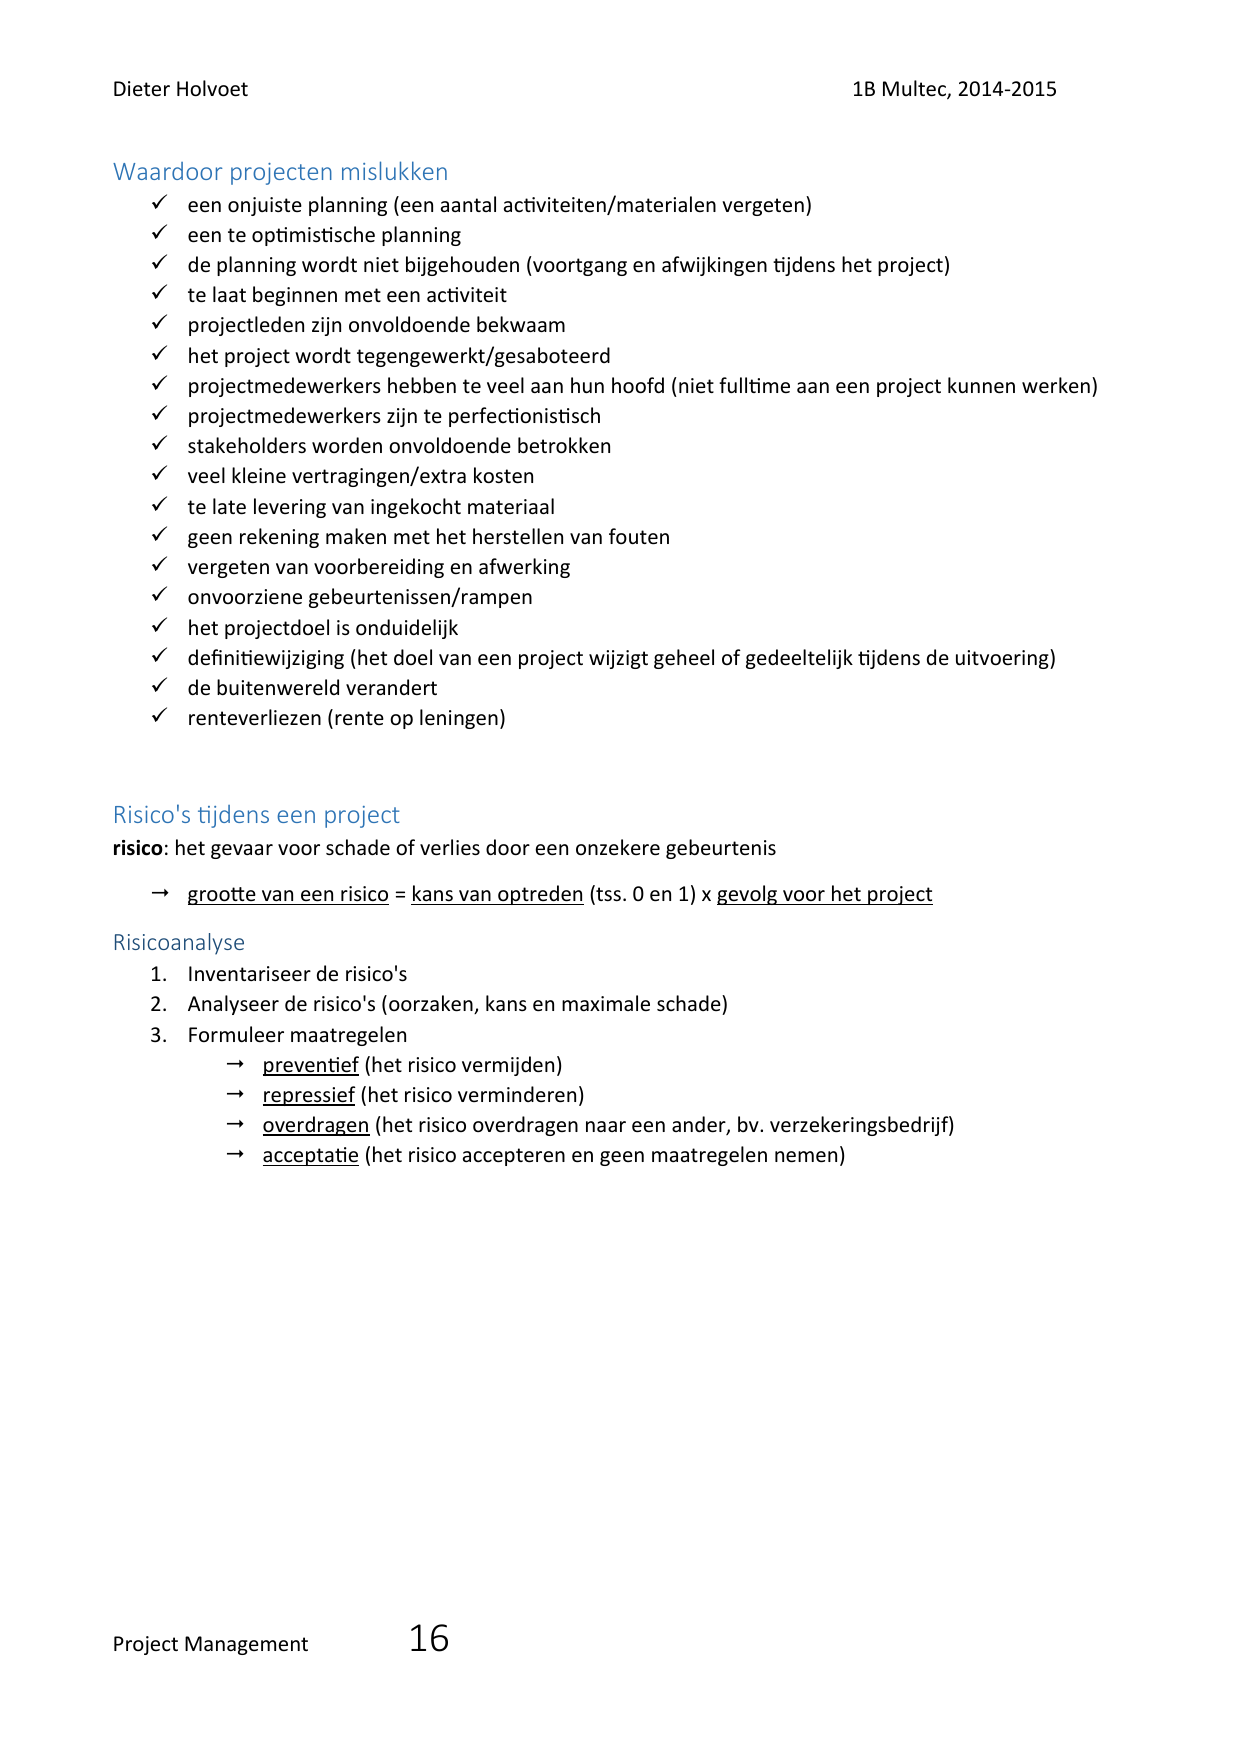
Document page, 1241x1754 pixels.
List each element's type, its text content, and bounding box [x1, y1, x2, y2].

list te late levering van ingekocht materiaal [150, 492, 1128, 520]
list het projectdoel is onduidelijk [150, 613, 1128, 641]
list een onjuiste planning (een aantal activiteiten/materialen vergeten) [150, 190, 1128, 218]
subtitle Waardoor projecten mislukken [112, 154, 1128, 187]
list geen rekening maken met het herstellen van fouten [150, 522, 1128, 550]
list acceptatie (het risico accepteren en geen maatregelen nemen) [225, 1141, 1128, 1169]
list veel kleine vertragingen/extra kosten [150, 462, 1128, 490]
list de planning wordt niet bijgehouden (voortgang en afwijkingen tijdens het project) [150, 250, 1128, 278]
list projectmedewerkers zijn te perfectionistisch [150, 401, 1128, 429]
list vergeten van voorbereiding en afwerking [150, 552, 1128, 580]
list Formuleer maatregelen [150, 1020, 1128, 1048]
list te laat beginnen met een activiteit [150, 280, 1128, 308]
list onvoorziene gebeurtenissen/rampen [150, 582, 1128, 611]
subtitle Risicoanalyse [112, 926, 1128, 957]
list Inventariseer de risico's [150, 959, 1128, 987]
list definitiewijziging (het doel van een project wijzigt geheel of gedeeltelijk tijdens de uitvoering) [150, 643, 1128, 671]
list stakeholders worden onvoldoende betrokken [150, 431, 1128, 459]
list het project wordt tegengewerkt/gesaboteerd [150, 341, 1128, 369]
list preventief (het risico vermijden) [225, 1050, 1128, 1078]
list repressief (het risico verminderen) [225, 1080, 1128, 1108]
subtitle Risico's tijdens een project [112, 797, 1128, 830]
list renteverliezen (rente op leningen) [150, 703, 1128, 731]
list projectleden zijn onvoldoende bekwaam [150, 311, 1128, 339]
list een te optimistische planning [150, 220, 1128, 248]
list Analyseer de risico's (oorzaken, kans en maximale schade) [150, 989, 1128, 1018]
list de buitenwereld verandert [150, 673, 1128, 701]
text risico: het gevaar voor schade of verlies door een onzekere gebeurtenis [112, 833, 1128, 861]
list projectmedewerkers hebben te veel aan hun hoofd (niet fulltime aan een project kunnen werken) [150, 371, 1128, 399]
list grootte van een risico = kans van optreden (tss. 0 en 1) x gevolg voor het project [150, 879, 1128, 908]
list overdragen (het risico overdragen naar een ander, bv. verzekeringsbedrijf) [225, 1110, 1128, 1138]
